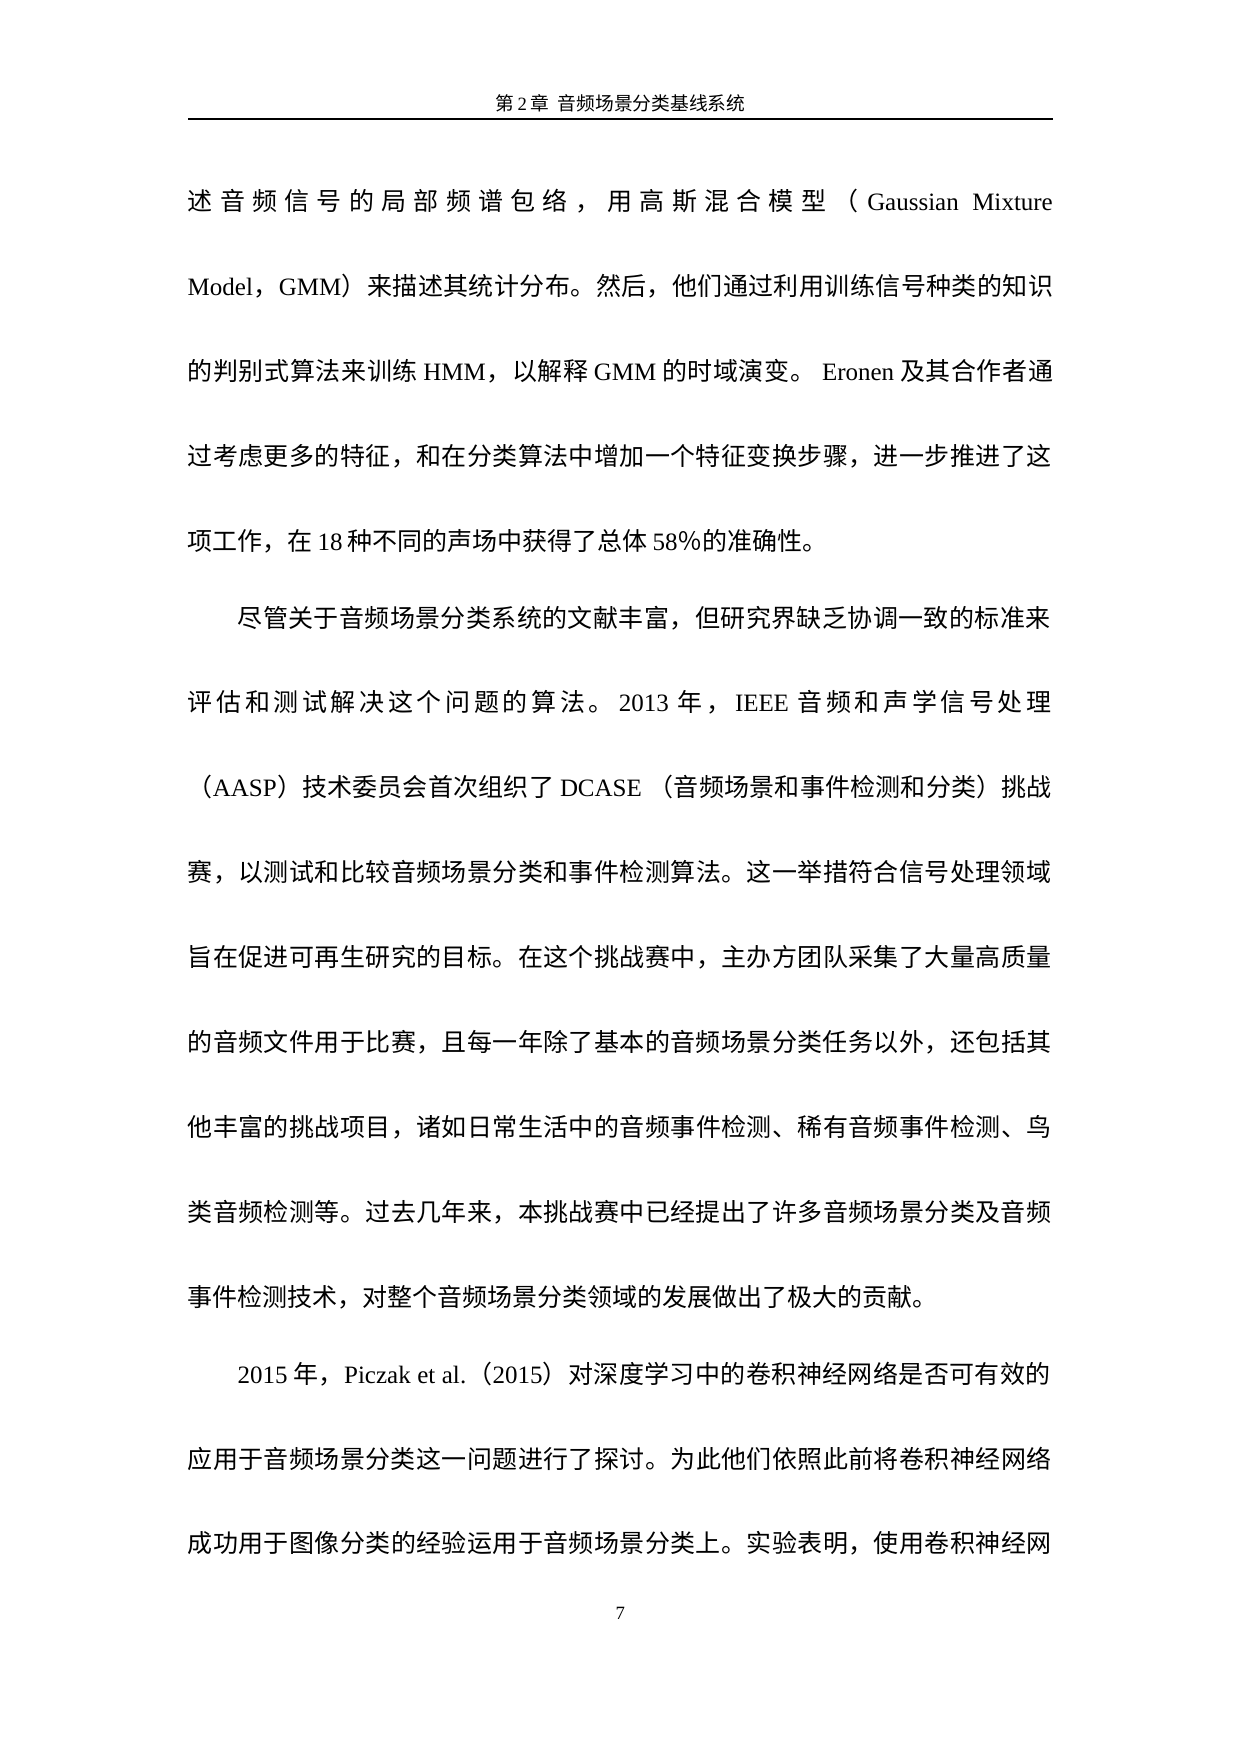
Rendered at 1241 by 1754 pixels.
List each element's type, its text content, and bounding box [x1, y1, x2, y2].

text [187, 166, 1053, 573]
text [187, 1338, 1053, 1576]
text 尽管关于音频场景分类系统的文献丰富，但研究界缺乏协调一致的标准来评估和测试解决这个问题的算法。2013年，IEEE音频和声学信号处理（AASP）技术委员会首次组织了DCASE （音频场景和事件检测和分类）挑战赛，以测试和比较音频场景分类和事件检测算法。这一举措符合信号处理领域旨在促进可再生研究的目标。在这个挑战赛中，主办方团队采集了大量高质量的音频文件用于比赛，且每一年除了基本的音频场景分类任务以外，还包括其他丰富的挑战项目，诸如日常生活中的音频事件检测、稀有音频事件检测、鸟类音频检测等。过去几年来，本挑战赛中已经提出了许多音频场景分类及音频事件检测技术，对整个音频场景分类领域的发展做出了极大的贡献。 [187, 582, 1053, 1329]
